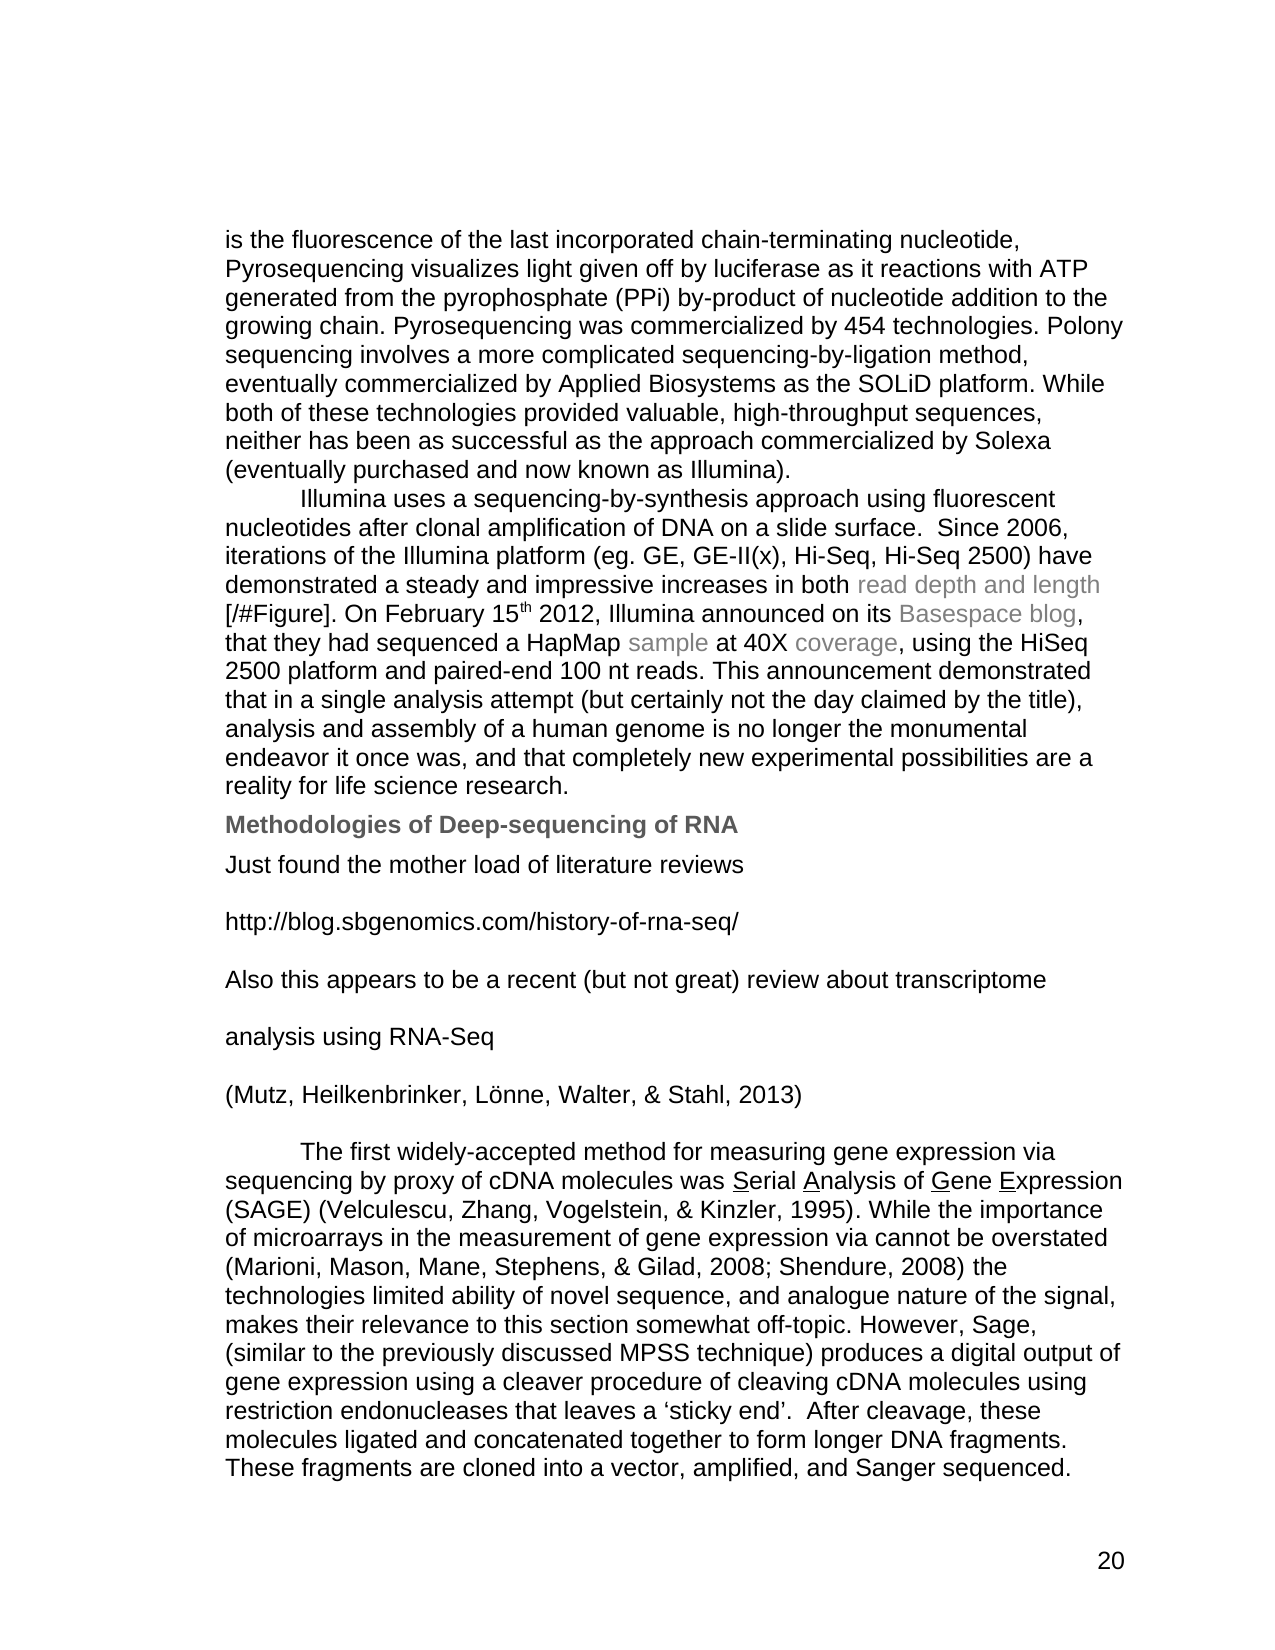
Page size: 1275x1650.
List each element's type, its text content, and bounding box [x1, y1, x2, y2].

subtitle Methodologies of Deep-sequencing of RNA [225, 810, 1125, 839]
text Just found the mother load of literature reviews http://blog.sbgenomics.com/history-of-rna-seq/ [225, 849, 1125, 936]
text Also this appears to be a recent (but not great) review about transcriptome analysis using RNA-Seq [225, 964, 1125, 1051]
text Illumina uses a sequencing-by-synthesis approach using fluorescent nucleotides after clonal amplification of DNA on a slide surface. Since 2006, iterations of the Illumina platform (eg. GE, GE-II(x), Hi-Seq, Hi-Seq 2500) have demonstrated a steady and impressive increases in both read depth and length [/#Figure]. On February 15th 2012, Illumina announced on its Basespace blog, that they had sequenced a HapMap sample at 40X coverage, using the HiSeq 2500 platform and paired-end 100 nt reads. This announcement demonstrated that in a single analysis attempt (but certainly not the day claimed by the title), analysis and assembly of a human genome is no longer the monumental endeavor it once was, and that completely new experimental possibilities are a reality for life science research. [225, 484, 1125, 800]
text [225, 1137, 1125, 1482]
text (Mutz, Heilkenbrinker, Lönne, Walter, & Stahl, 2013) [225, 1079, 1125, 1108]
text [225, 225, 1125, 484]
